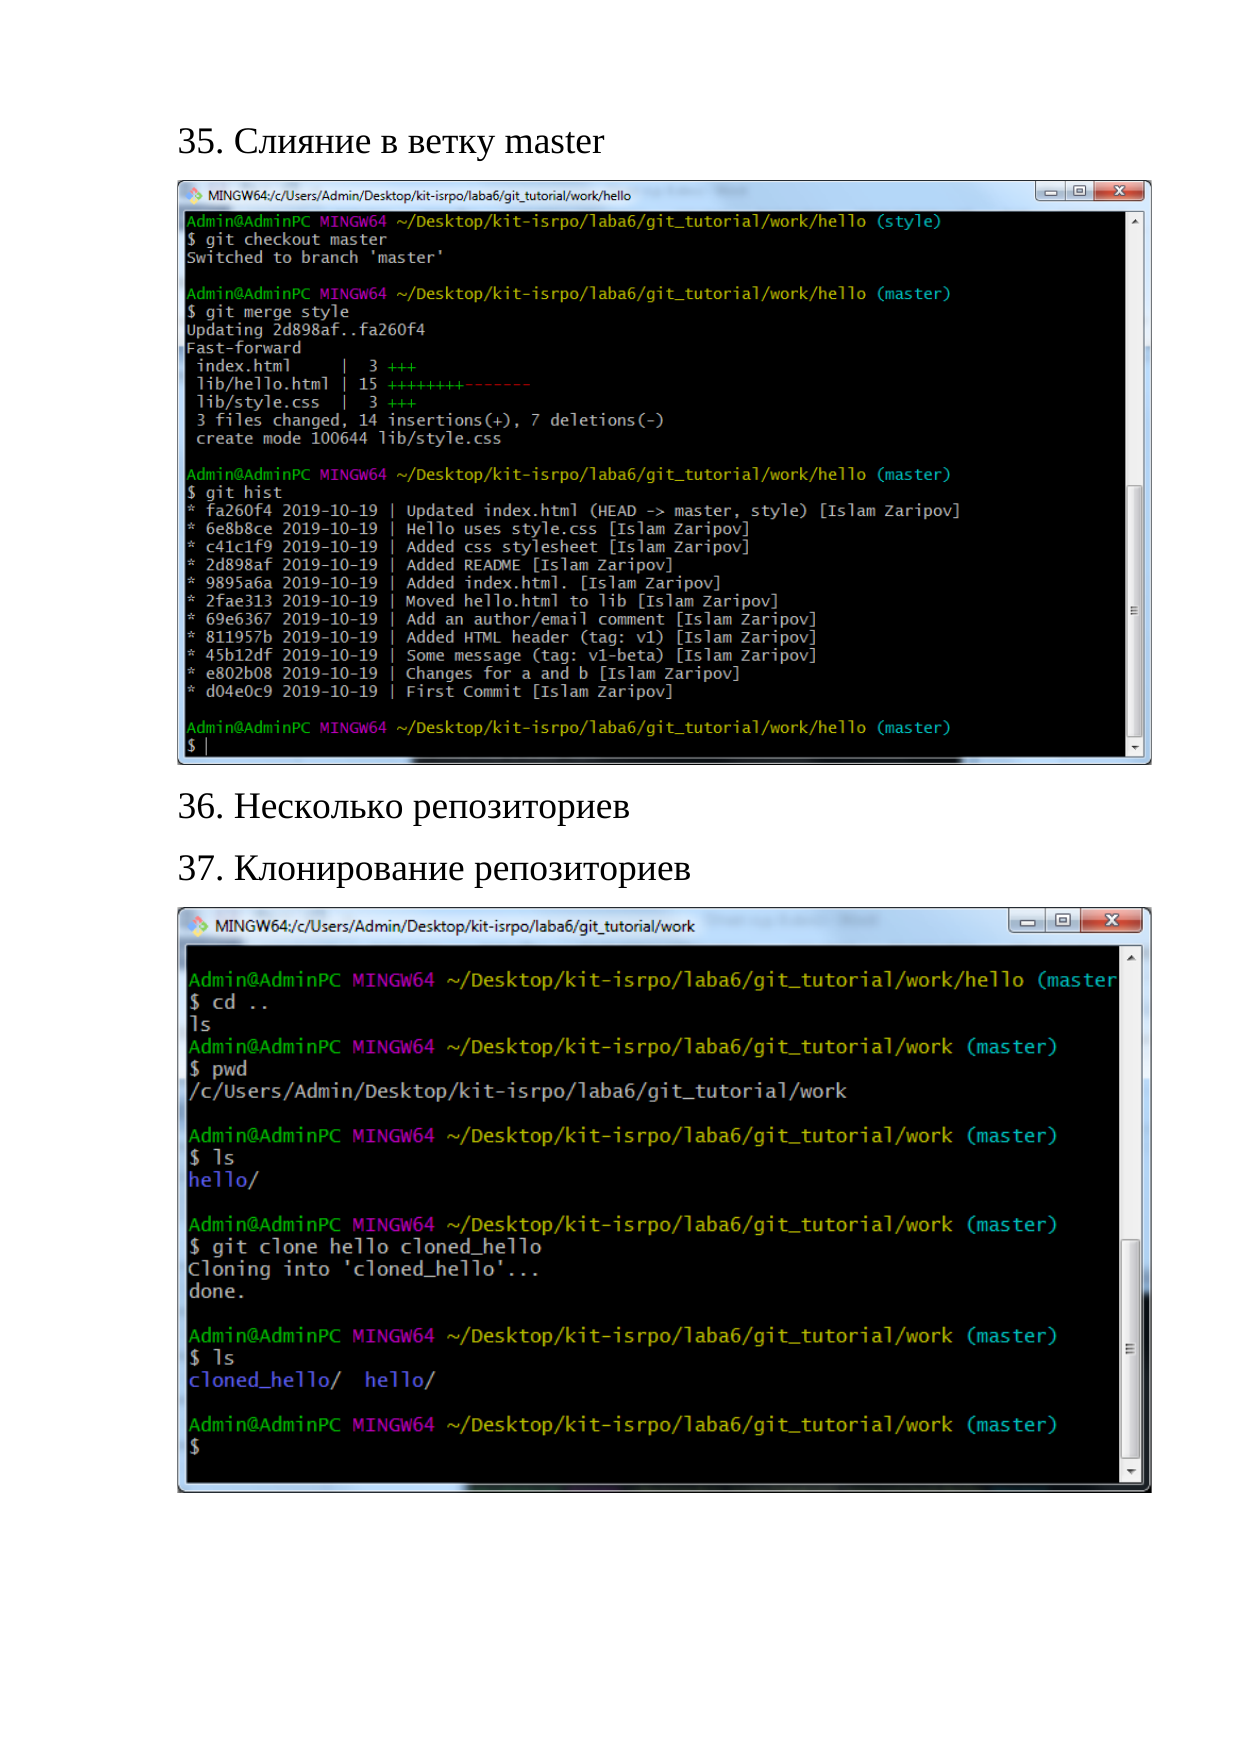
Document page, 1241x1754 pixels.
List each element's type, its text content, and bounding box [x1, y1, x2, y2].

text 37. Клонирование репозиториев [177, 846, 1152, 889]
picture [177, 907, 1152, 1493]
text 36. Несколько репозиториев [177, 783, 1152, 826]
text 35. Слияние в ветку master [177, 118, 1152, 161]
picture [177, 180, 1152, 765]
